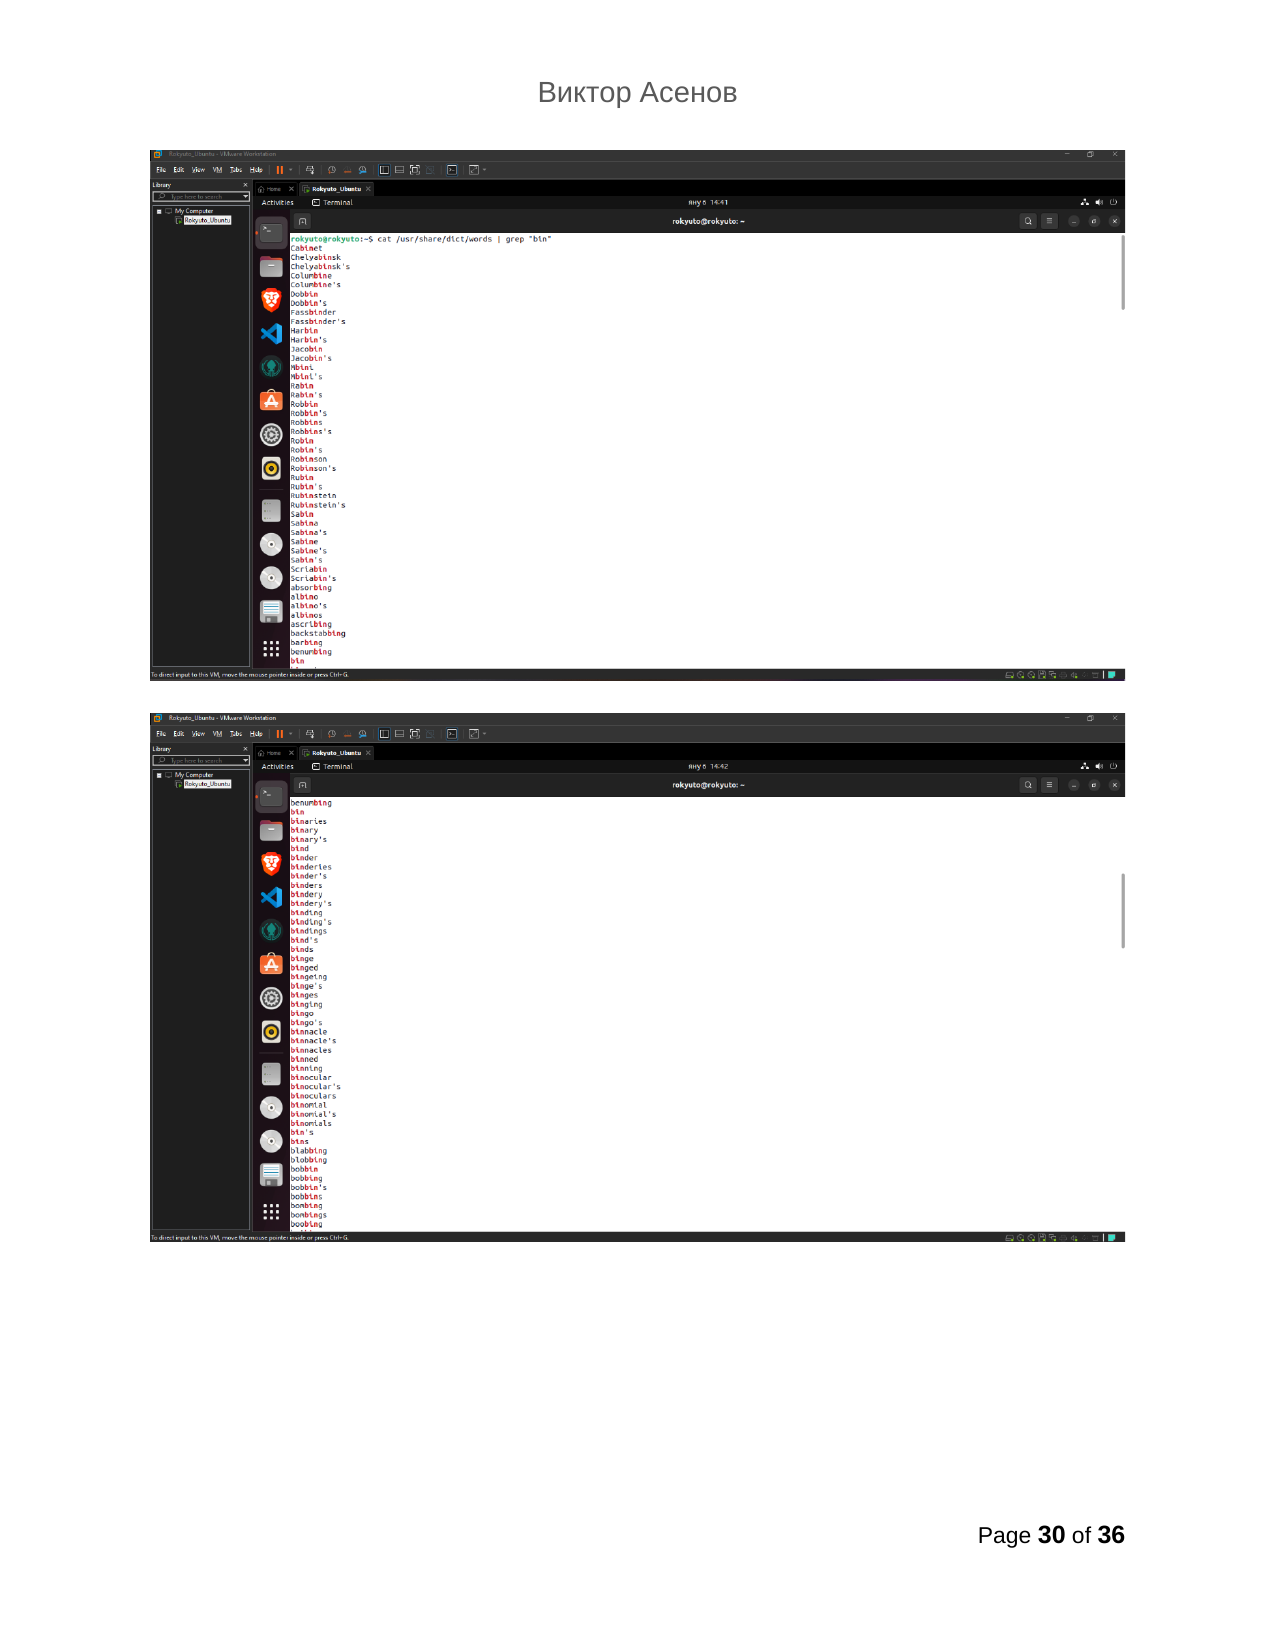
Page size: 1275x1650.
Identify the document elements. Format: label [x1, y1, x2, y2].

picture [150, 713, 1125, 1242]
picture [150, 150, 1125, 681]
